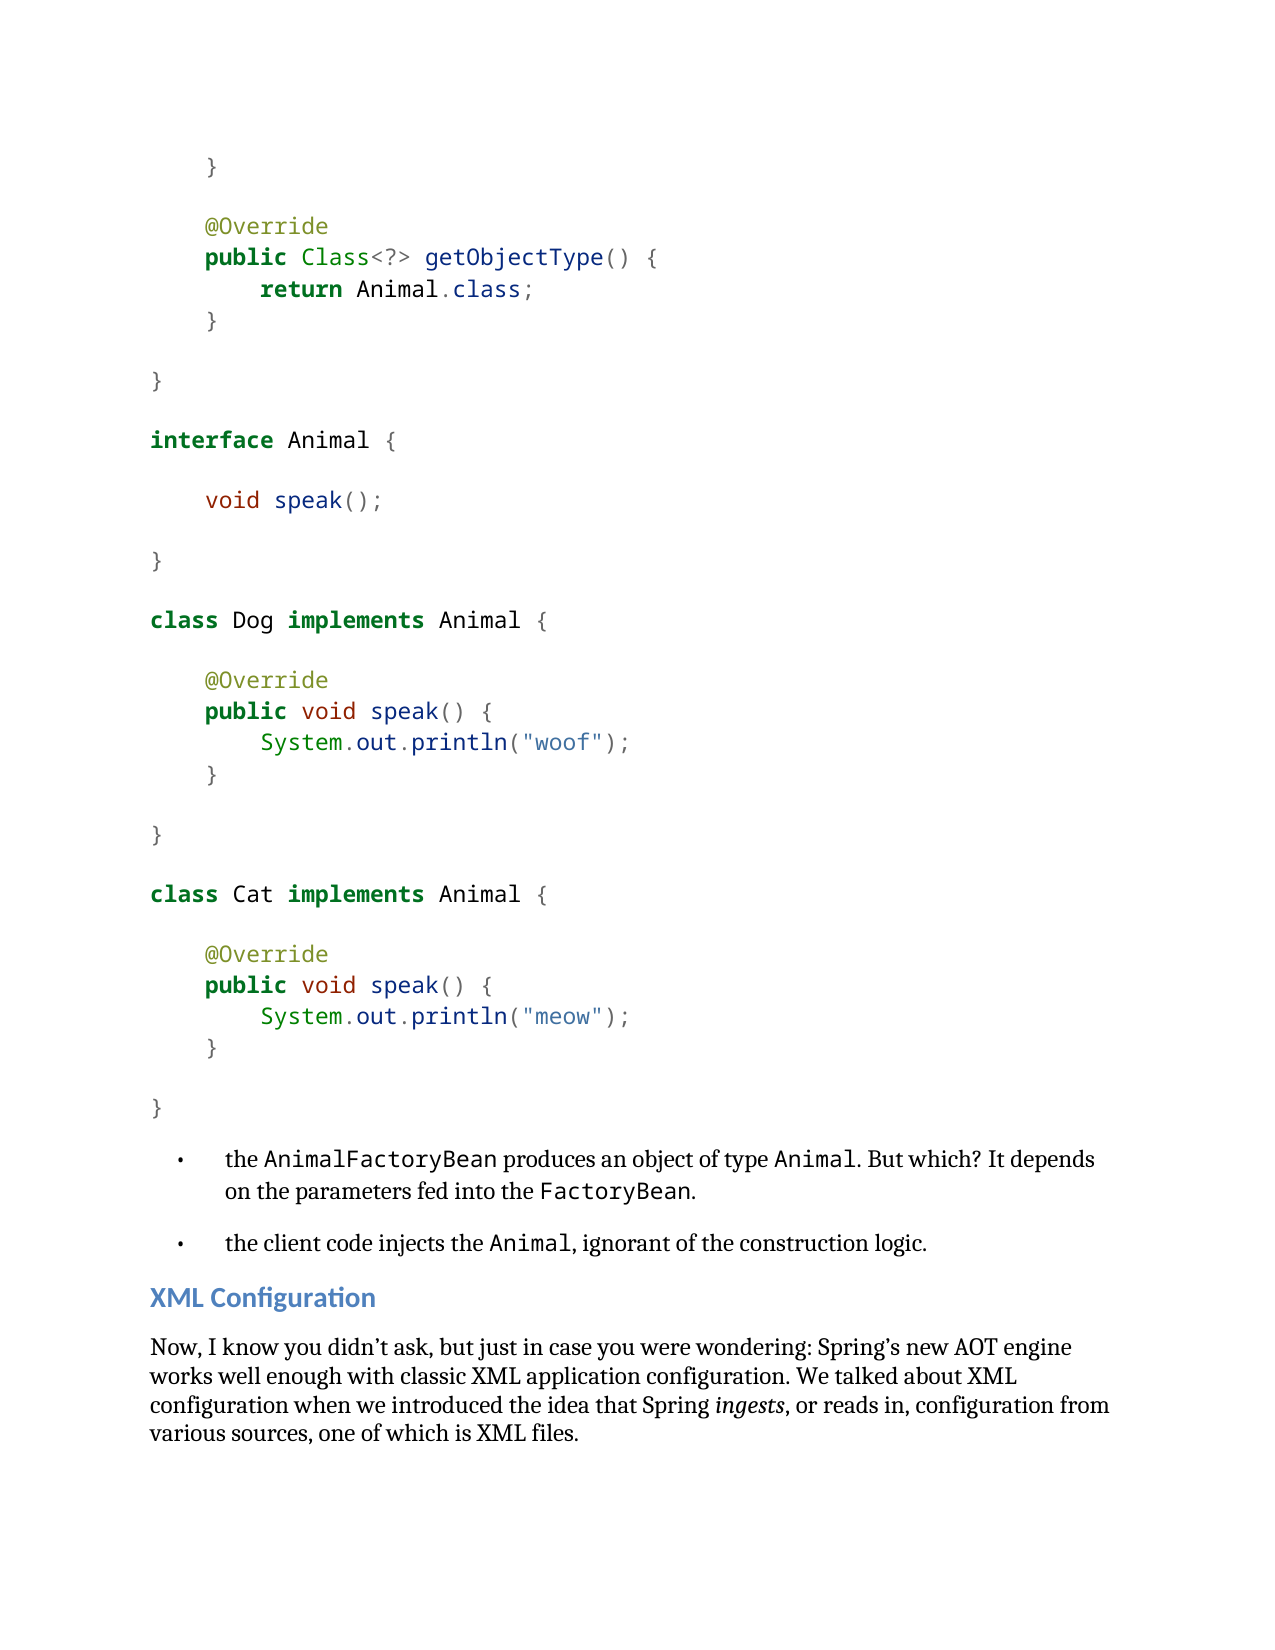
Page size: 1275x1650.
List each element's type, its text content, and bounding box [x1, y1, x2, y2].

list the AnimalFactoryBean produces an object of type Animal. But which? It depends on the parameters fed into the FactoryBean. [175, 1143, 1125, 1206]
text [150, 150, 1125, 1122]
subtitle XML Configuration [150, 1279, 1125, 1314]
list the client code injects the Animal, ignorant of the construction logic. [175, 1227, 1125, 1258]
text Now, I know you didn’t ask, but just in case you were wondering: Spring’s new AOT engine works well enough with classic XML application configuration. We talked about XML configuration when we introduced the idea that Spring ingests, or reads in, configuration from various sources, one of which is XML files. [150, 1333, 1125, 1448]
